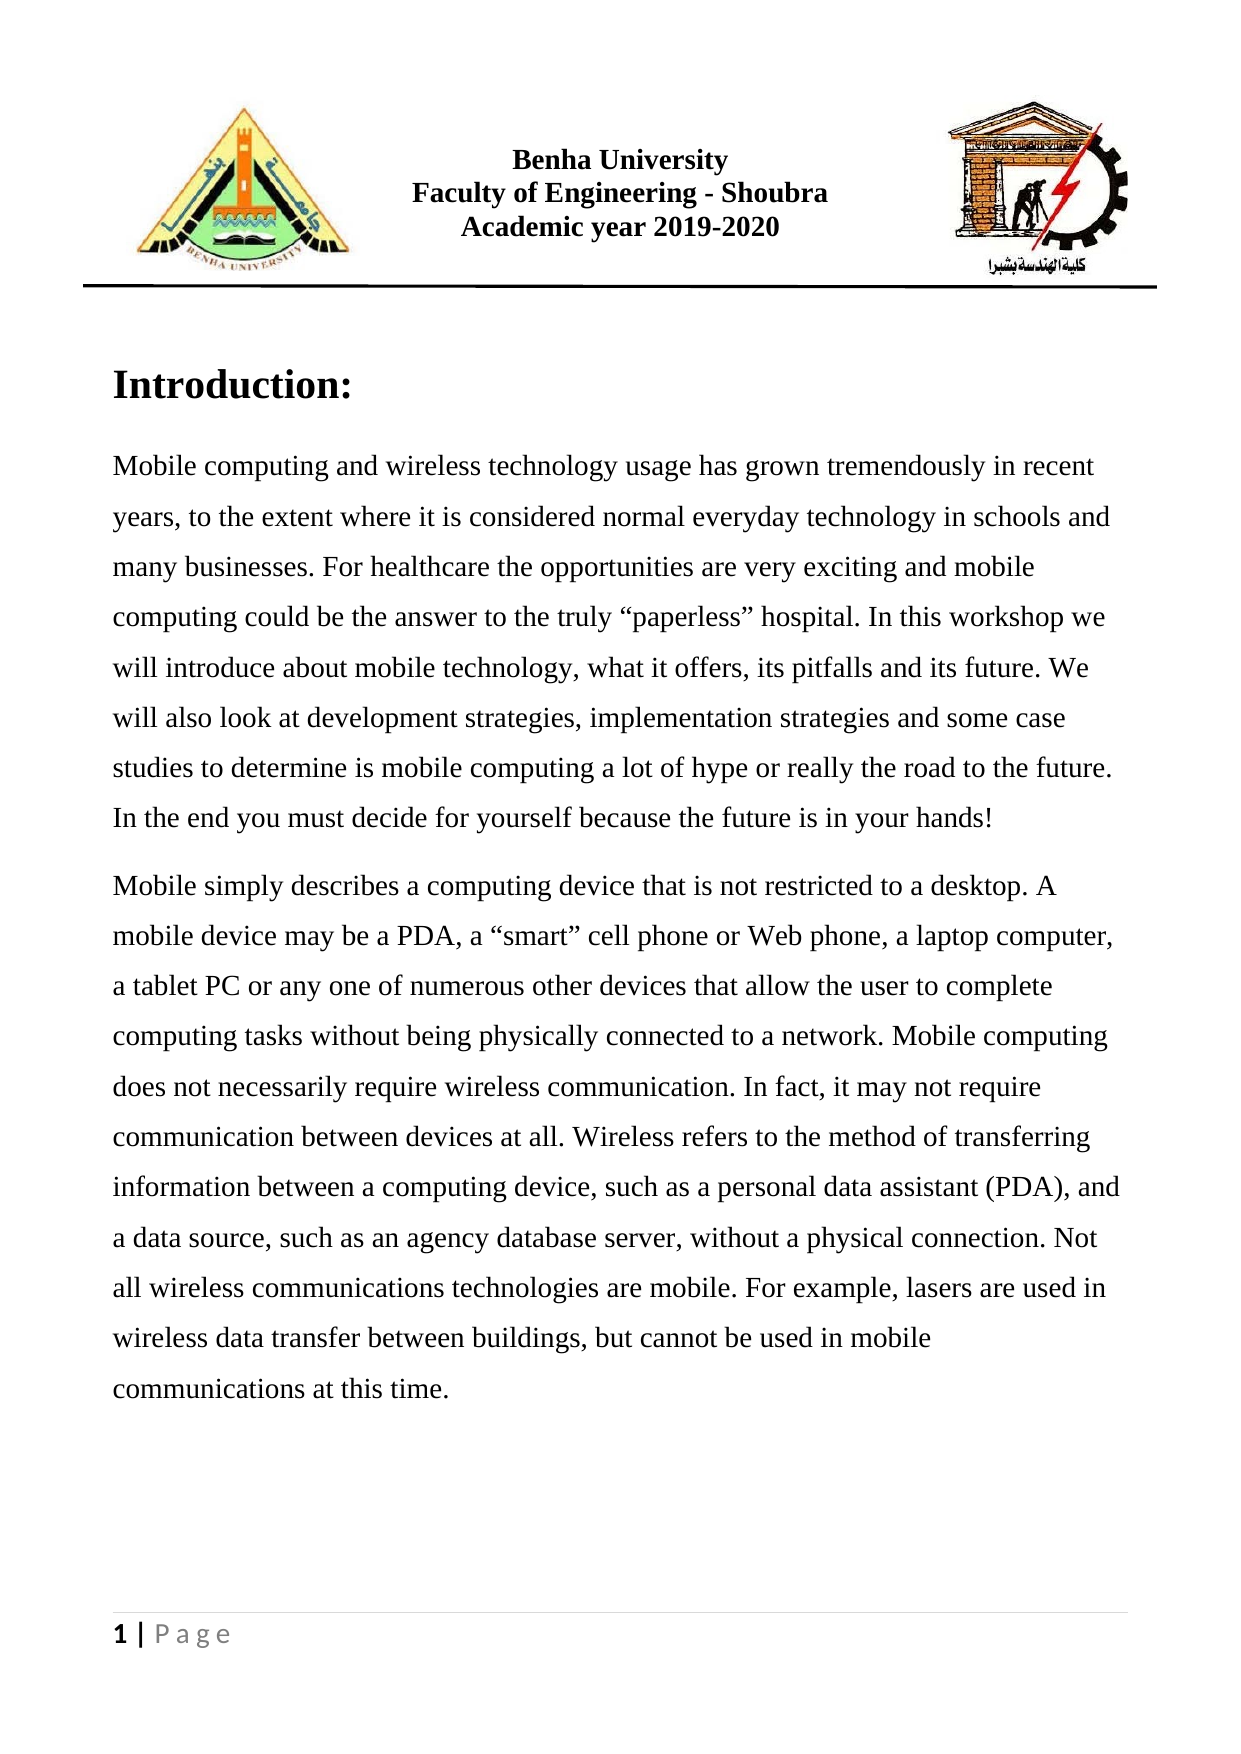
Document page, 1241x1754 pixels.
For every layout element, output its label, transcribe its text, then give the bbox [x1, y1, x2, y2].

text Introduction: [112, 360, 1128, 408]
picture [921, 95, 1128, 285]
text Mobile simply describes a computing device that is not restricted to a desktop. A mobile device may be a PDA, a “smart” cell phone or Web phone, a laptop computer, a tablet PC or any one of numerous other devices that allow the user to complete computing tasks without being physically connected to a network. Mobile computing does not necessarily require wireless communication. In fact, it may not require communication between devices at all. Wireless refers to the method of transferring information between a computing device, such as a personal data assistant (PDA), and a data source, such as an agency database server, without a physical connection. Not all wireless communications technologies are mobile. For example, lasers are used in wireless data transfer between buildings, but cannot be used in mobile communications at this time. [112, 868, 1128, 1404]
text Mobile computing and wireless technology usage has grown tremendously in recent years, to the extent where it is considered normal everyday technology in schools and many businesses. For healthcare the opportunities are very exciting and mobile computing could be the answer to the truly “paperless” hospital. In this workshop we will introduce about mobile technology, what it offers, its pitfalls and its future. We will also look at development strategies, implementation strategies and some case studies to determine is mobile computing a lot of hype or really the road to the future. In the end you must decide for yourself because the future is in your hands! [112, 448, 1128, 834]
picture [112, 77, 373, 271]
